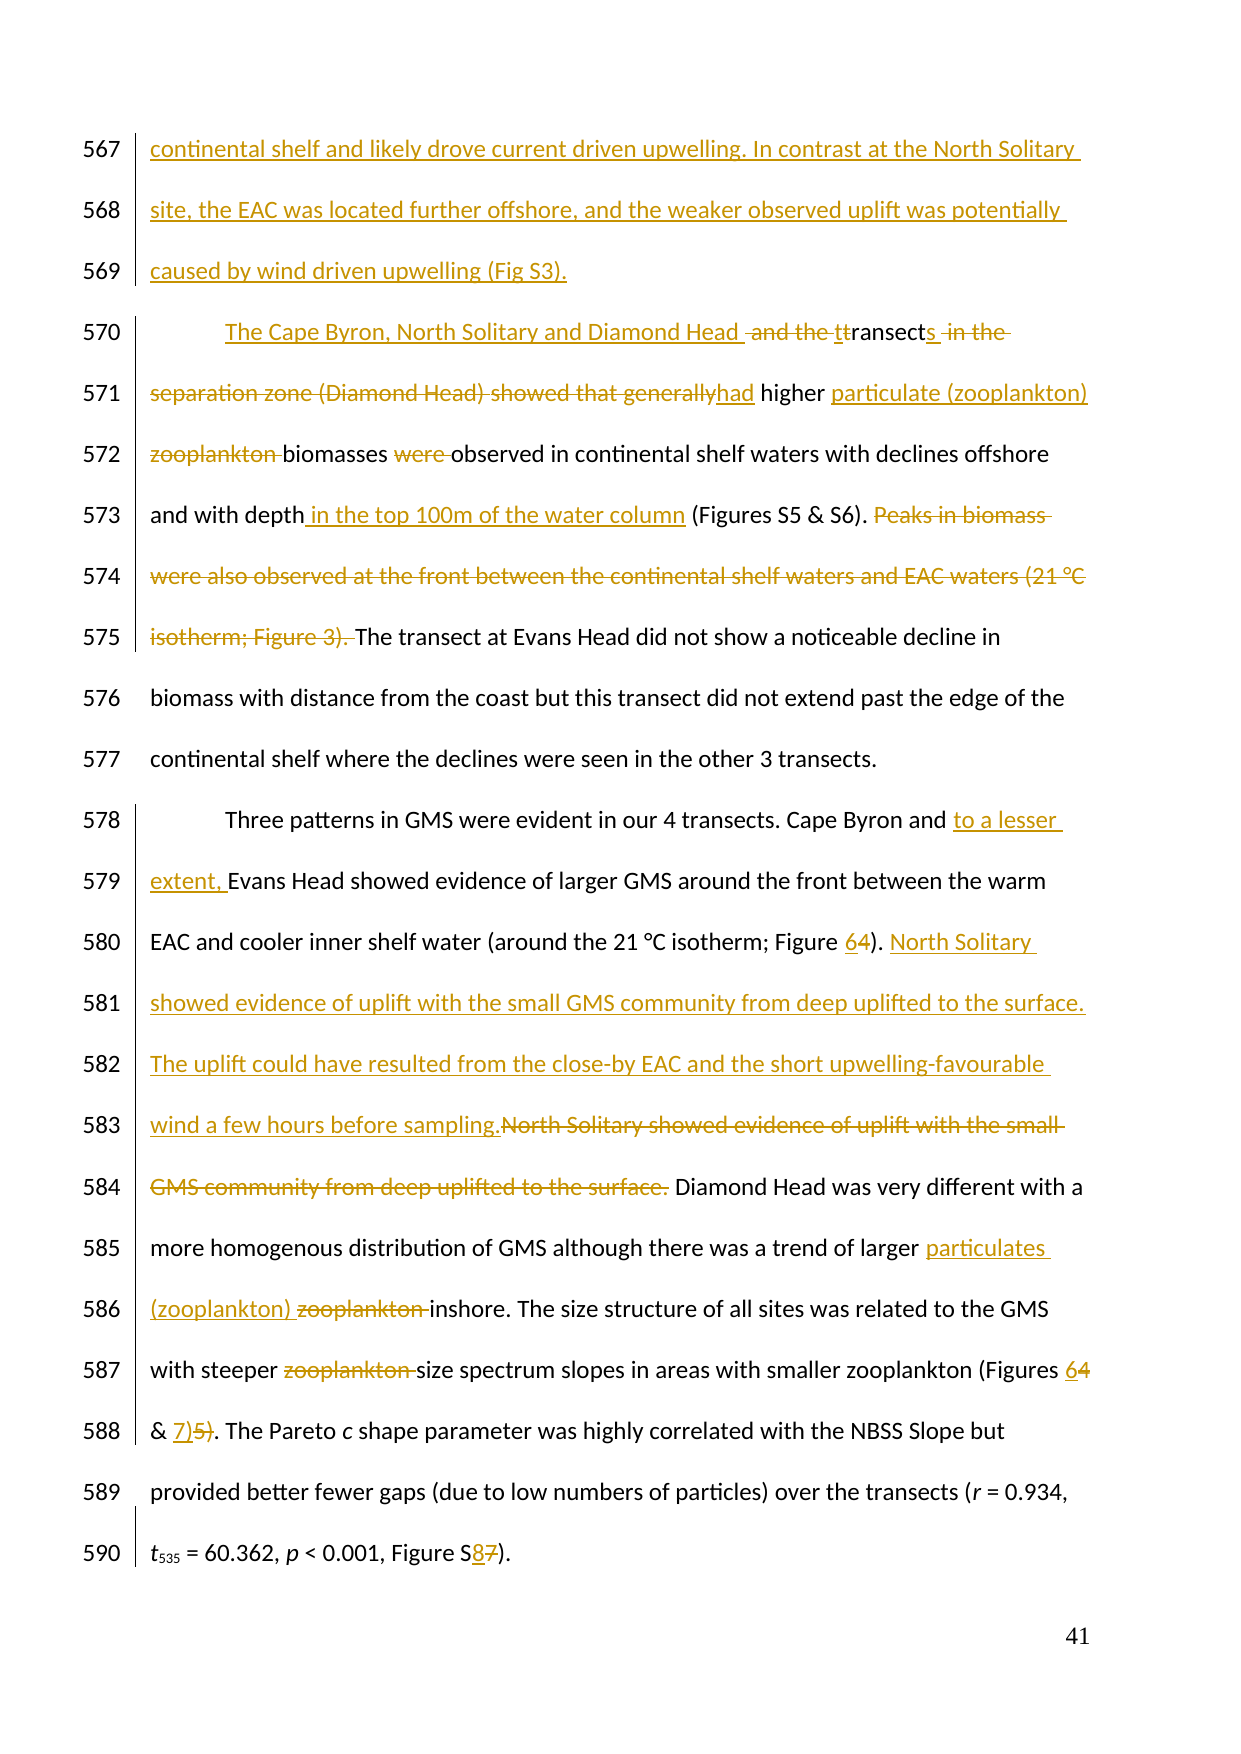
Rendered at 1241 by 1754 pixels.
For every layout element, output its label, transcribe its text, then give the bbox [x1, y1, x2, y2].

text ransect higher biomasses observed in continental shelf waters with declines offshore and with depth (Figures S5 & S6). The transect at Evans Head did not show a noticeable decline in biomass with distance from the coast but this transect did not extend past the edge of the continental shelf where the declines were seen in the other 3 transects. [150, 316, 1090, 774]
text Three patterns in GMS were evident in our 4 transects. Cape Byron and Evans Head showed evidence of larger GMS around the front between the warm EAC and cooler inner shelf water (around the 21 °C isotherm; Figure ). Diamond Head was very different with a more homogenous distribution of GMS although there was a trend of larger inshore. The size structure of all sites was related to the GMS with steeper size spectrum slopes in areas with smaller zooplankton (Figures & . The Pareto c shape parameter was highly correlated with the NBSS Slope but provided better fewer gaps (due to low numbers of particles) over the transects (r = 0.934, t535 = 60.362, p < 0.001, Figure S). [150, 804, 1090, 1567]
